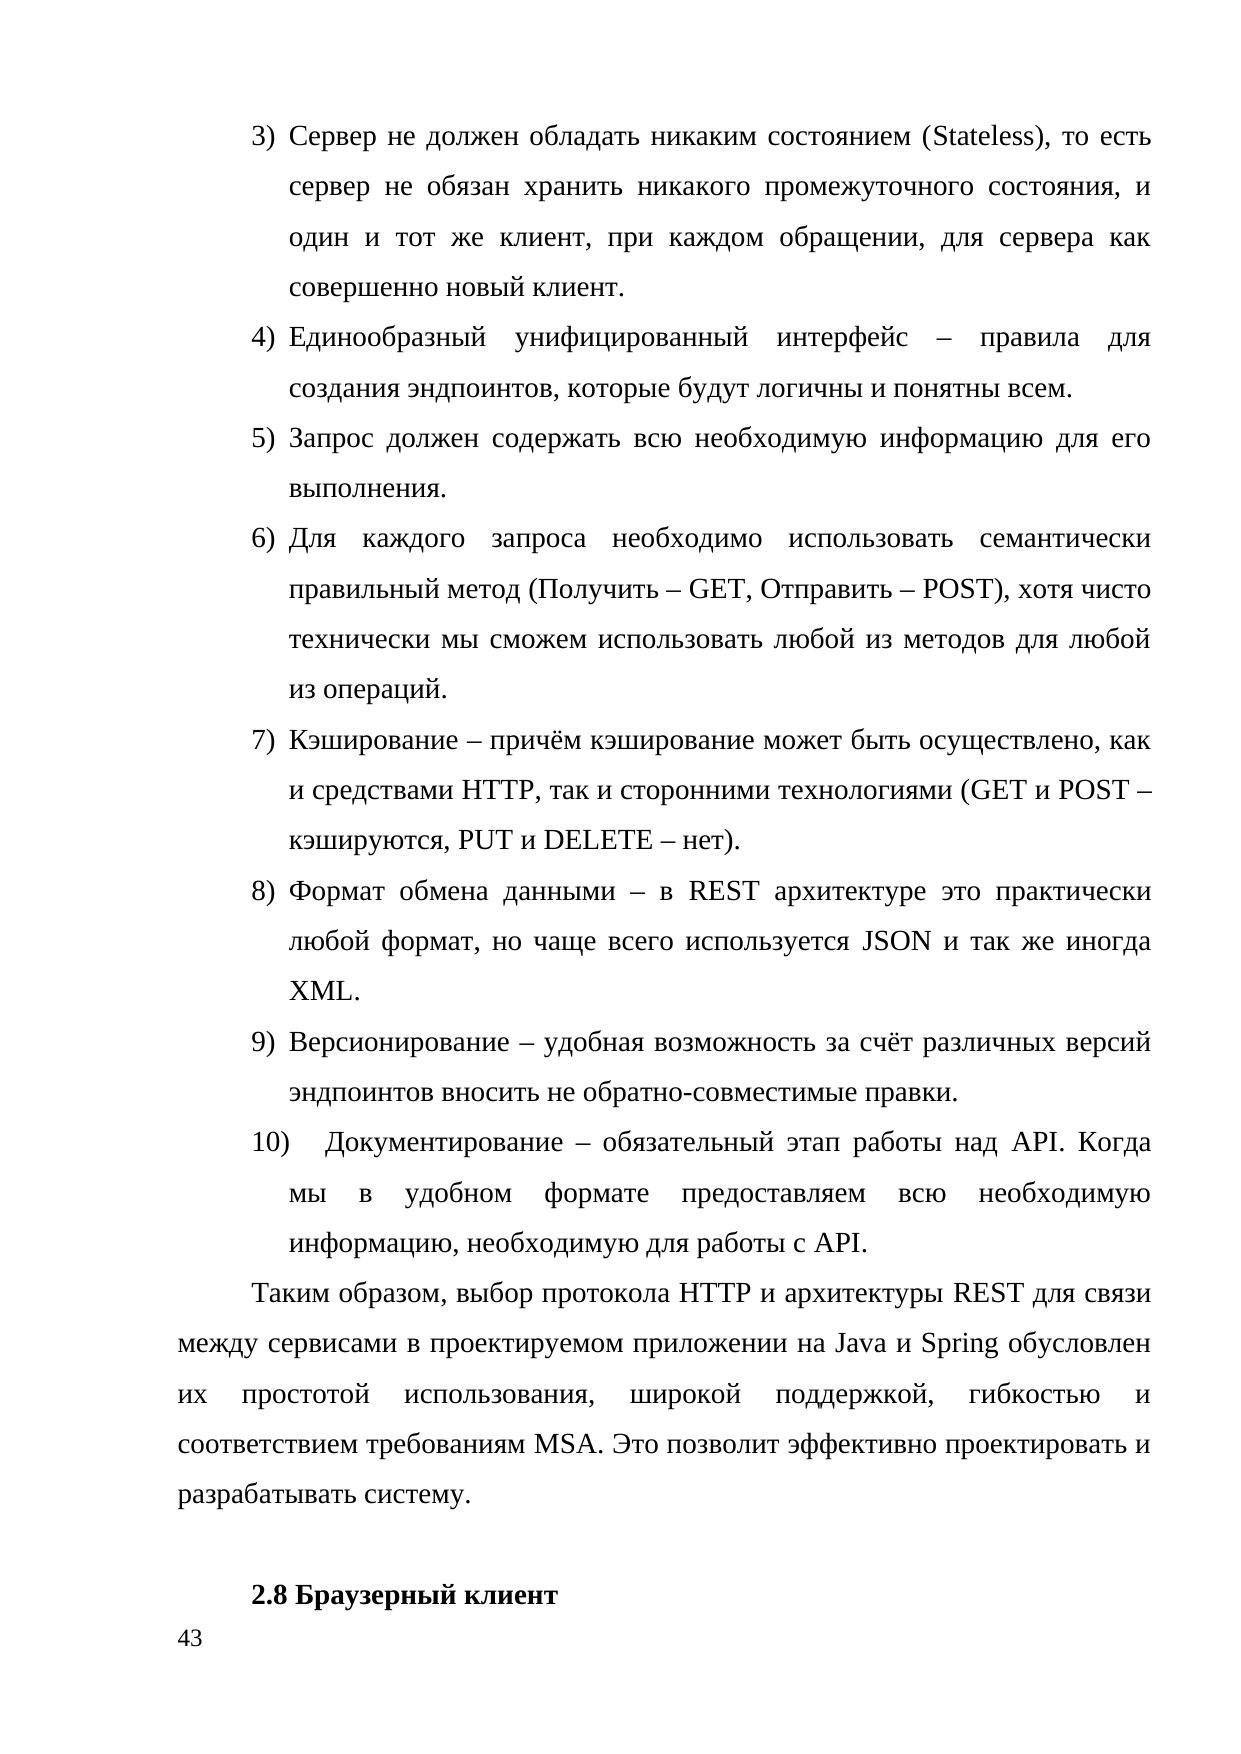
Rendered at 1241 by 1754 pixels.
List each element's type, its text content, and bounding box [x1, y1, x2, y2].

list Для каждого запроса необходимо использовать семантически правильный метод (Получить – GET, Отправить – POST), хотя чисто технически мы сможем использовать любой из методов для любой из операций. [251, 521, 1152, 705]
list 2.8 Браузерный клиент [177, 1577, 1152, 1611]
list Кэширование – причём кэширование может быть осуществлено, как и средствами HTTP, так и сторонними технологиями (GET и POST – кэшируются, PUT и DELETE – нет). [251, 722, 1152, 856]
list Версионирование – удобная возможность за счёт различных версий эндпоинтов вносить не обратно-совместимые правки. [251, 1024, 1152, 1108]
list Формат обмена данными – в REST архитектуре это практически любой формат, но чаще всего используется JSON и так же иногда XML. [251, 873, 1152, 1007]
list Единообразный унифицированный интерфейс – правила для создания эндпоинтов, которые будут логичны и понятны всем. [251, 319, 1152, 403]
list Запрос должен содержать всю необходимую информацию для его выполнения. [251, 420, 1152, 504]
text Таким образом, выбор протокола HTTP и архитектуры REST для связи между сервисами в проектируемом приложении на Java и Spring обусловлен их простотой использования, широкой поддержкой, гибкостью и соответствием требованиям MSA. Это позволит эффективно проектировать и разрабатывать систему. [177, 1275, 1152, 1510]
list Документирование – обязательный этап работы над API. Когда мы в удобном формате предоставляем всю необходимую информацию, необходимую для работы с API. [251, 1124, 1152, 1258]
list Сервер не должен обладать никаким состоянием (Stateless), то есть сервер не обязан хранить никакого промежуточного состояния, и один и тот же клиент, при каждом обращении, для сервера как совершенно новый клиент. [251, 118, 1152, 303]
